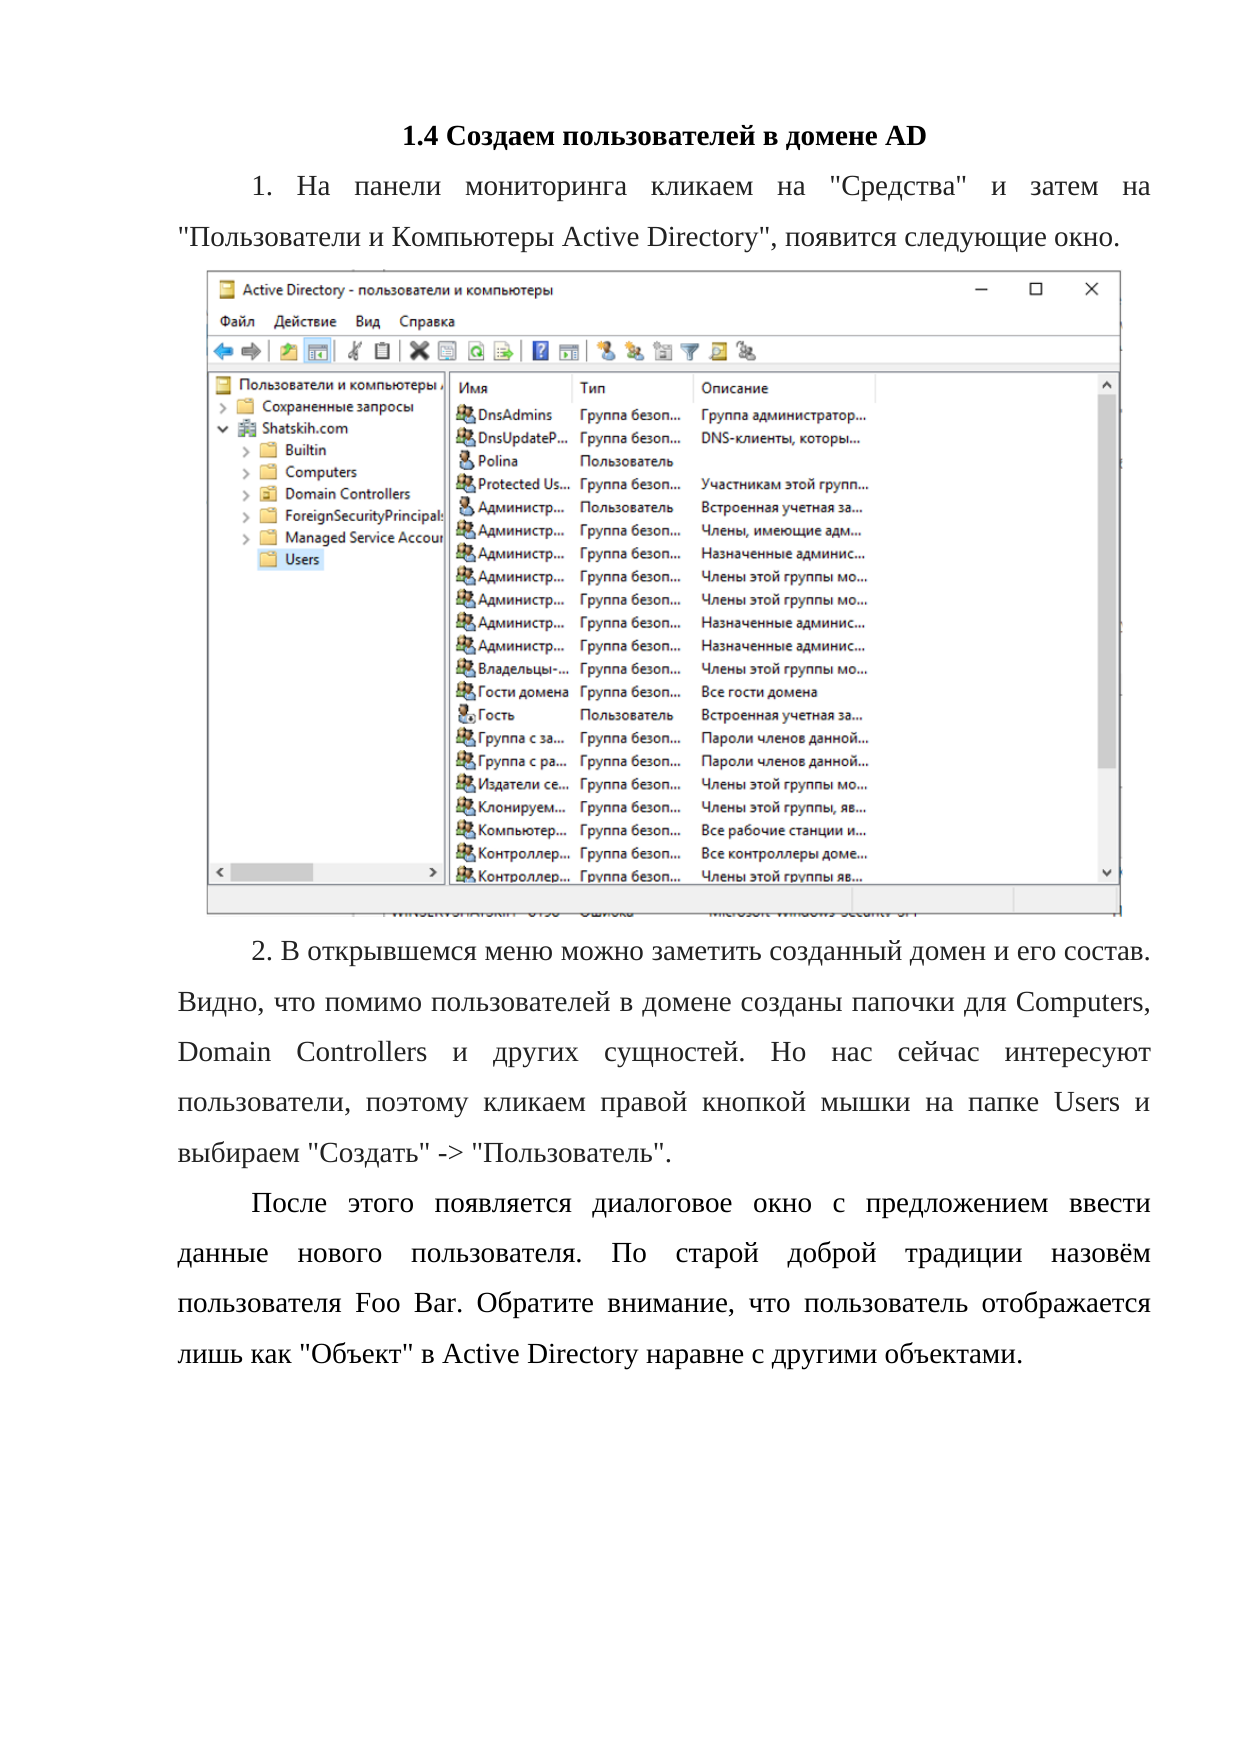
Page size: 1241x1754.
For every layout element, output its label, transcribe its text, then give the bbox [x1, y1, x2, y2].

text После этого появляется диалоговое окно с предложением ввести данные нового пользователя. По старой доброй традиции назовём пользователя Foo Bar. Обратите внимание, что пользователь отображается лишь как "Объект" в Active Directory наравне с другими объектами. [177, 1185, 1152, 1369]
text 1. На панели мониторинга кликаем на "Средства" и затем на "Пользователи и Компьютеры Active Directory", появится следующие окно. [177, 168, 1152, 252]
text 1.4 Создаем пользователей в домене AD [177, 118, 1152, 152]
text 2. В открывшемся меню можно заметить созданный домен и его состав. Видно, что помимо пользователей в домене созданы папочки для Computers, Domain Controllers и других сущностей. Но нас сейчас интересуют пользователи, поэтому кликаем правой кнопкой мышки на папке Users и выбираем "Создать" -> "Пользователь". [177, 933, 1152, 1168]
picture [206, 269, 1123, 917]
